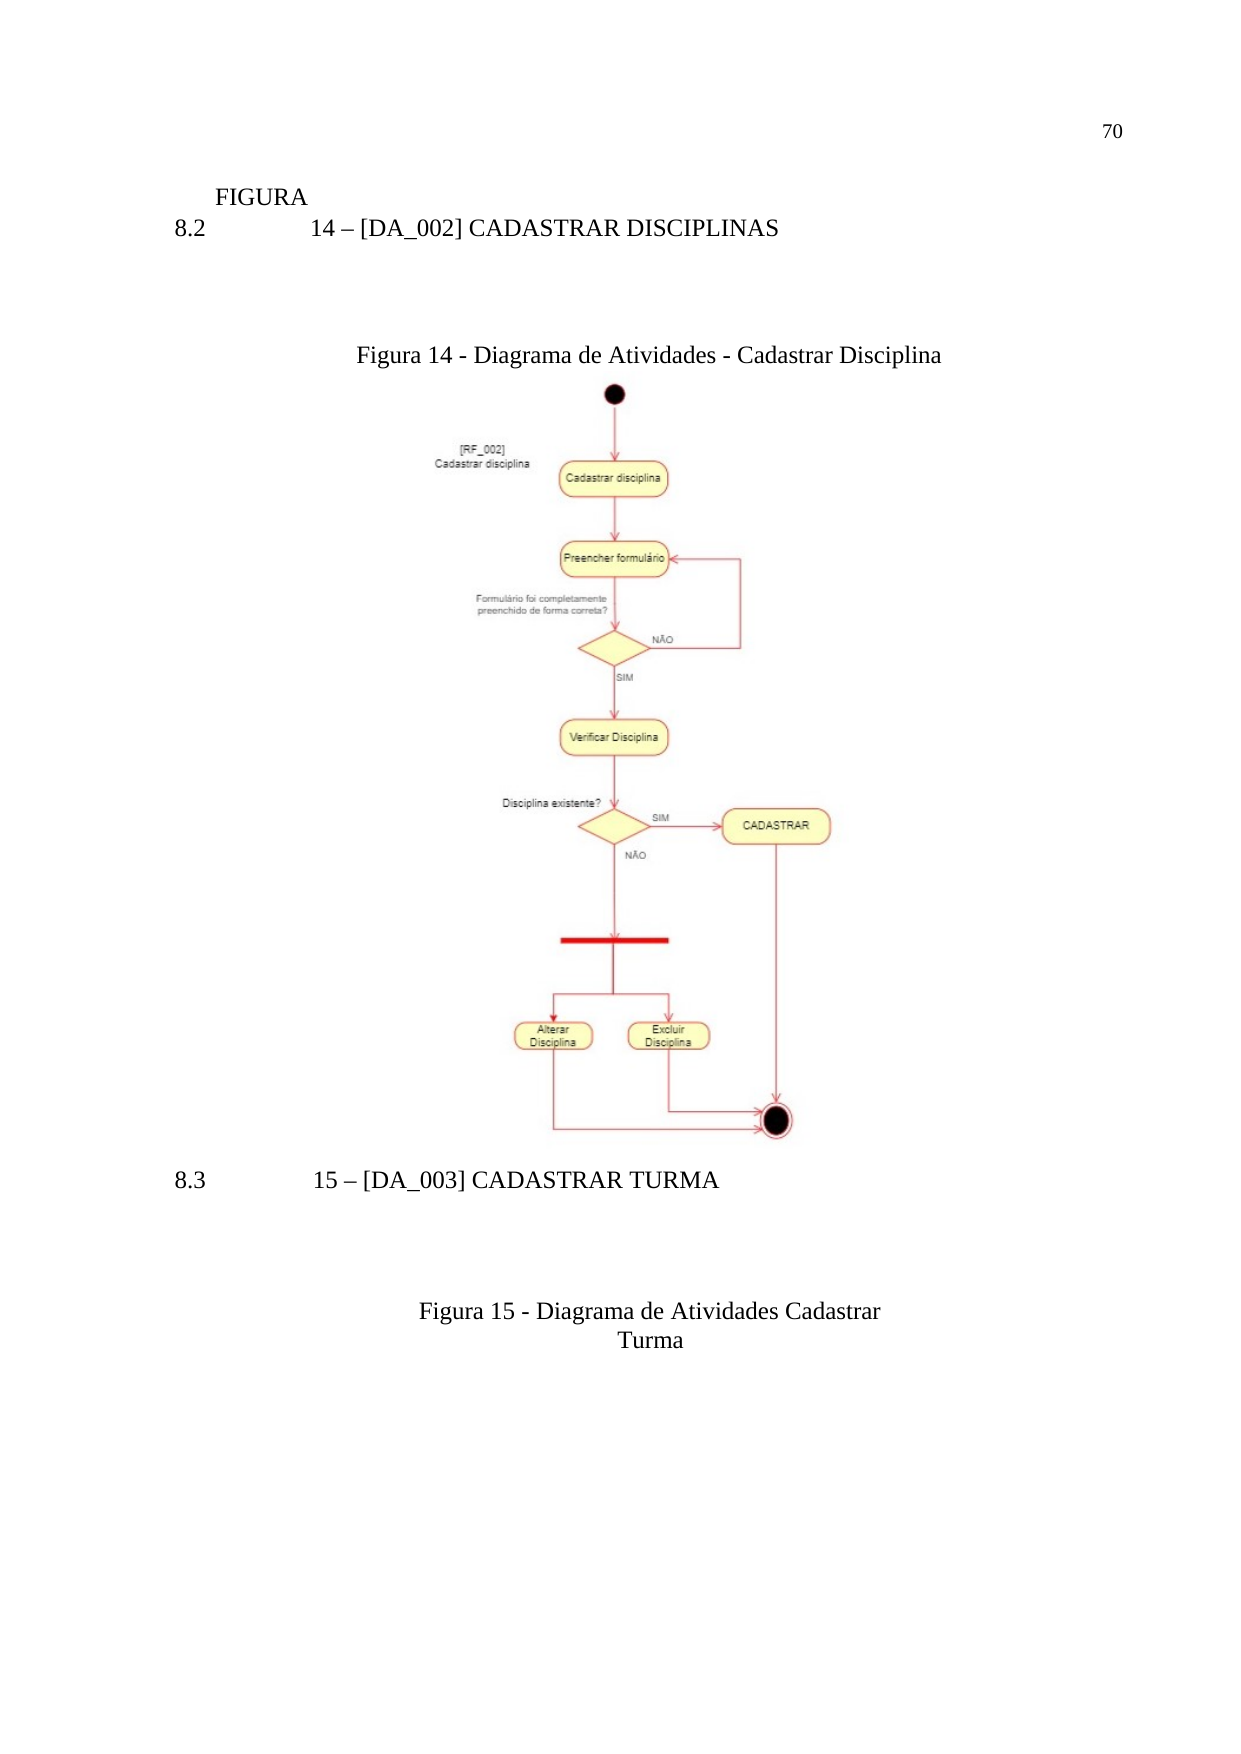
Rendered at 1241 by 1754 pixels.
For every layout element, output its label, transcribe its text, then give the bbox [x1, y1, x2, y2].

text Figura 14 - Diagrama de Atividades - Cadastrar Disciplina [150, 340, 942, 369]
text 8.2 14 – [DA_002] CADASTRAR DISCIPLINAS [150, 213, 1090, 242]
text 8.3 15 – [DA_003] CADASTRAR TURMA [150, 1165, 1090, 1193]
text Figura 15 - Diagrama de Atividades Cadastrar Turma [415, 1296, 884, 1354]
picture [415, 371, 884, 1163]
